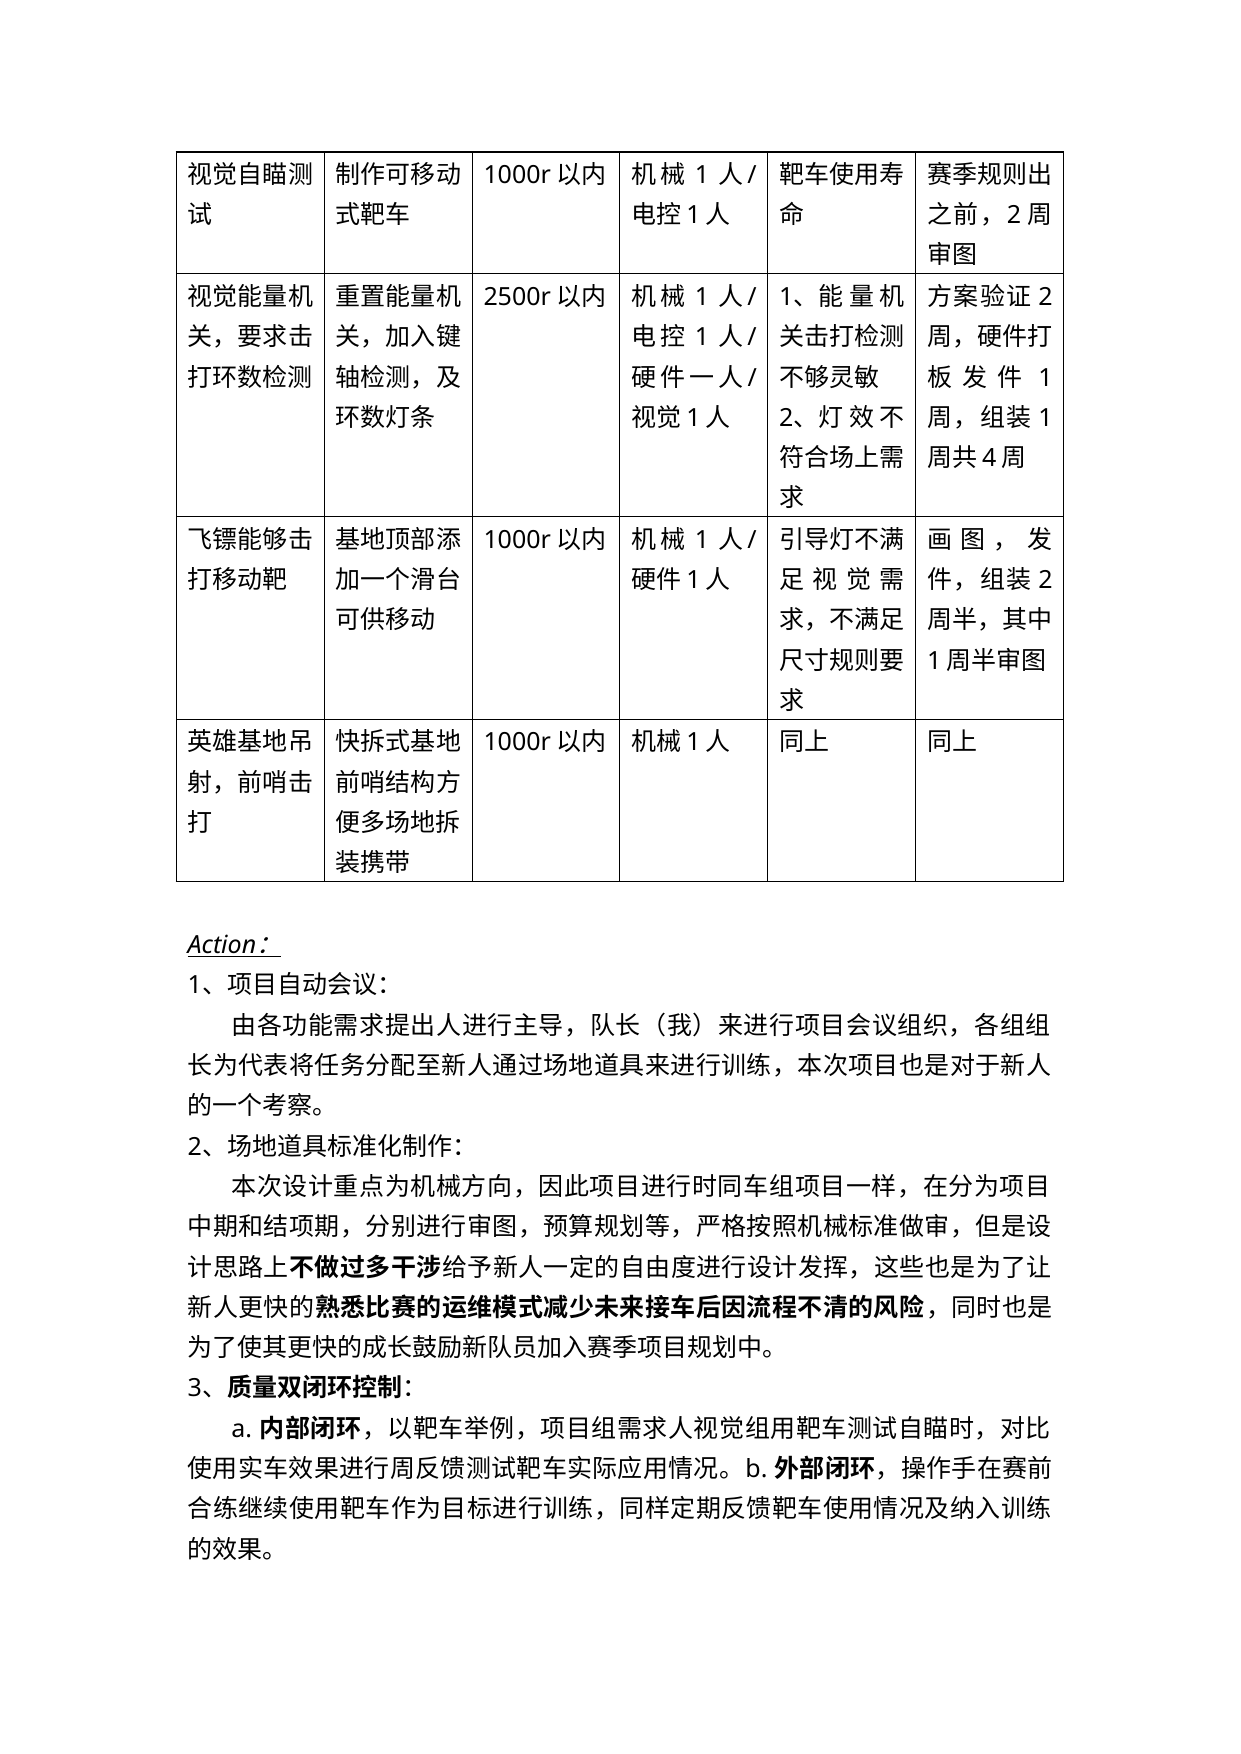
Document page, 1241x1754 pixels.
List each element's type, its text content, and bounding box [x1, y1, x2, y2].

list 场地道具标准化制作： [187, 1124, 1053, 1164]
table_cell 1000r以内 [473, 517, 619, 719]
list 质量双闭环控制： [187, 1366, 1053, 1406]
table_cell 引导灯不满足视觉需求，不满足尺寸规则要求 [768, 517, 915, 719]
table_cell 基地顶部添加一个滑台可供移动 [325, 517, 472, 719]
table_cell 机械1人/电控1人 [620, 153, 767, 273]
table_cell 同上 [916, 720, 1063, 881]
table_cell 能量机关击打检测不够灵敏 灯效不符合场上需求 [768, 274, 915, 516]
list 项目自动会议： [187, 963, 1053, 1003]
table_cell 赛季规则出之前，2周审图 [916, 153, 1063, 273]
text Action： [187, 922, 1053, 963]
list 由各功能需求提出人进行主导，队长（我）来进行项目会议组织，各组组长为代表将任务分配至新人通过场地道具来进行训练，本次项目也是对于新人的一个考察。 [187, 1003, 1053, 1124]
table_cell 机械1人/电控1人/硬件一人/视觉1人 [620, 274, 767, 516]
table_cell 视觉自瞄测试 [177, 153, 324, 273]
table_cell 同上 [768, 720, 915, 881]
table_cell 飞镖能够击打移动靶 [177, 517, 324, 719]
table_cell 画图，发件，组装2周半，其中1周半审图 [916, 517, 1063, 719]
table_cell 靶车使用寿命 [768, 153, 915, 273]
table_cell 重置能量机关，加入键轴检测，及环数灯条 [325, 274, 472, 516]
table_cell 视觉能量机关，要求击打环数检测 [177, 274, 324, 516]
table_cell 2500r以内 [473, 274, 619, 516]
table_cell 1000r以内 [473, 153, 619, 273]
table_cell 快拆式基地前哨结构方便多场地拆装携带 [325, 720, 472, 881]
table_cell 1000r以内 [473, 720, 619, 881]
table_cell 制作可移动式靶车 [325, 153, 472, 273]
table_cell 英雄基地吊射，前哨击打 [177, 720, 324, 881]
list a. 内部闭环，以靶车举例，项目组需求人视觉组用靶车测试自瞄时，对比使用实车效果进行周反馈测试靶车实际应用情况。b. 外部闭环，操作手在赛前合练继续使用靶车作为目标进行训练，同样定期反馈靶车使用情况及纳入训练的效果。 [187, 1406, 1053, 1567]
table_cell 机械1人/硬件1人 [620, 517, 767, 719]
list 本次设计重点为机械方向，因此项目进行时同车组项目一样，在分为项目中期和结项期，分别进行审图，预算规划等，严格按照机械标准做审，但是设计思路上不做过多干涉给予新人一定的自由度进行设计发挥，这些也是为了让新人更快的熟悉比赛的运维模式减少未来接车后因流程不清的风险，同时也是为了使其更快的成长鼓励新队员加入赛季项目规划中。 [187, 1164, 1053, 1366]
table_cell 机械1人 [620, 720, 767, 881]
table_cell 方案验证2周，硬件打板发件1周，组装1周共4周 [916, 274, 1063, 516]
